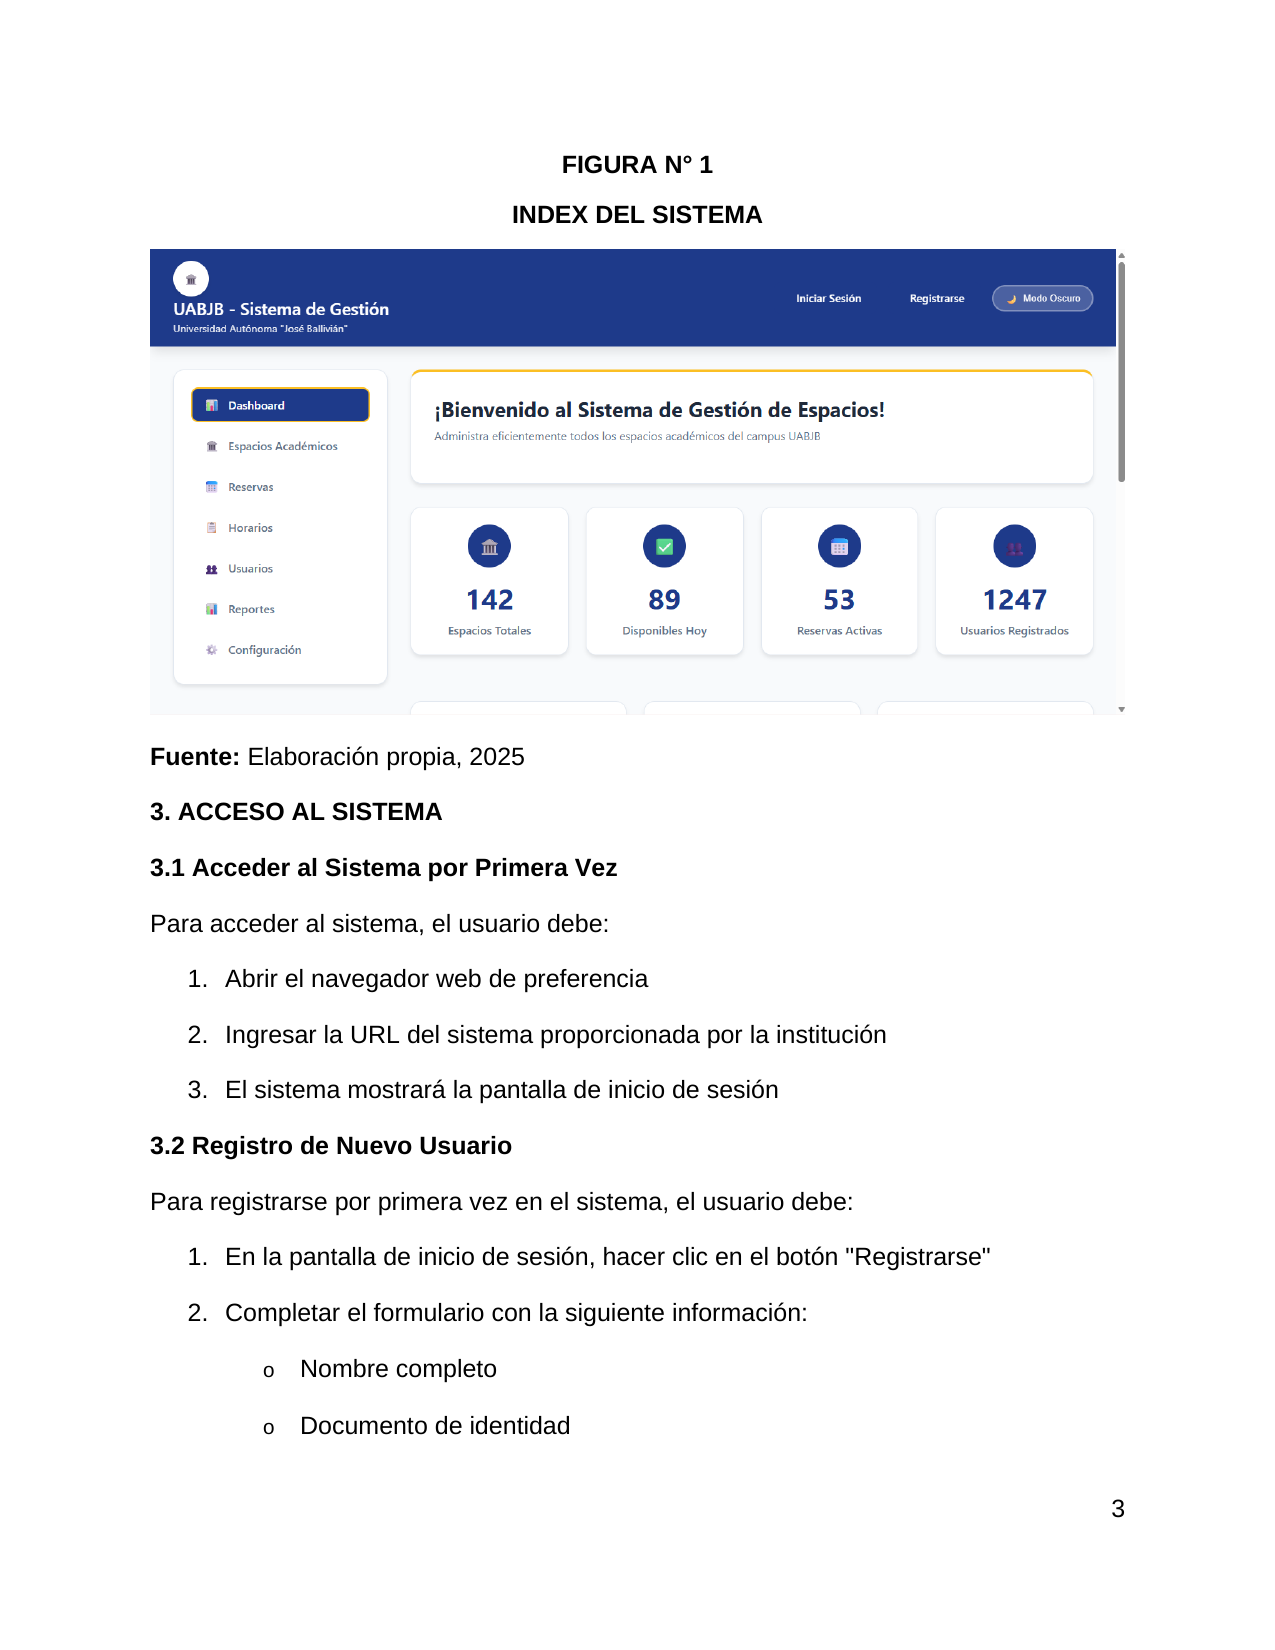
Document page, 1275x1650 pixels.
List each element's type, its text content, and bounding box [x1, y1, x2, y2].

list Nombre completo [262, 1354, 1125, 1383]
text Fuente: Elaboración propia, 2025 [150, 742, 1125, 771]
text INDEX DEL SISTEMA [150, 199, 1125, 228]
list El sistema mostrará la pantalla de inicio de sesión [187, 1076, 1125, 1104]
text 3. ACCESO AL SISTEMA [150, 797, 1125, 826]
list Completar el formulario con la siguiente información: [187, 1298, 1125, 1327]
text FIGURA N° 1 [150, 150, 1125, 179]
text Para acceder al sistema, el usuario debe: [150, 909, 1125, 937]
list Abrir el navegador web de preferencia [187, 964, 1125, 993]
list Ingresar la URL del sistema proporcionada por la institución [187, 1020, 1125, 1049]
list En la pantalla de inicio de sesión, hacer clic en el botón "Registrarse" [187, 1242, 1125, 1271]
list Documento de identidad [262, 1411, 1125, 1440]
text 3.1 Acceder al Sistema por Primera Vez [150, 853, 1125, 882]
text 3.2 Registro de Nuevo Usuario [150, 1131, 1125, 1160]
picture [150, 249, 1125, 715]
text Para registrarse por primera vez en el sistema, el usuario debe: [150, 1187, 1125, 1216]
